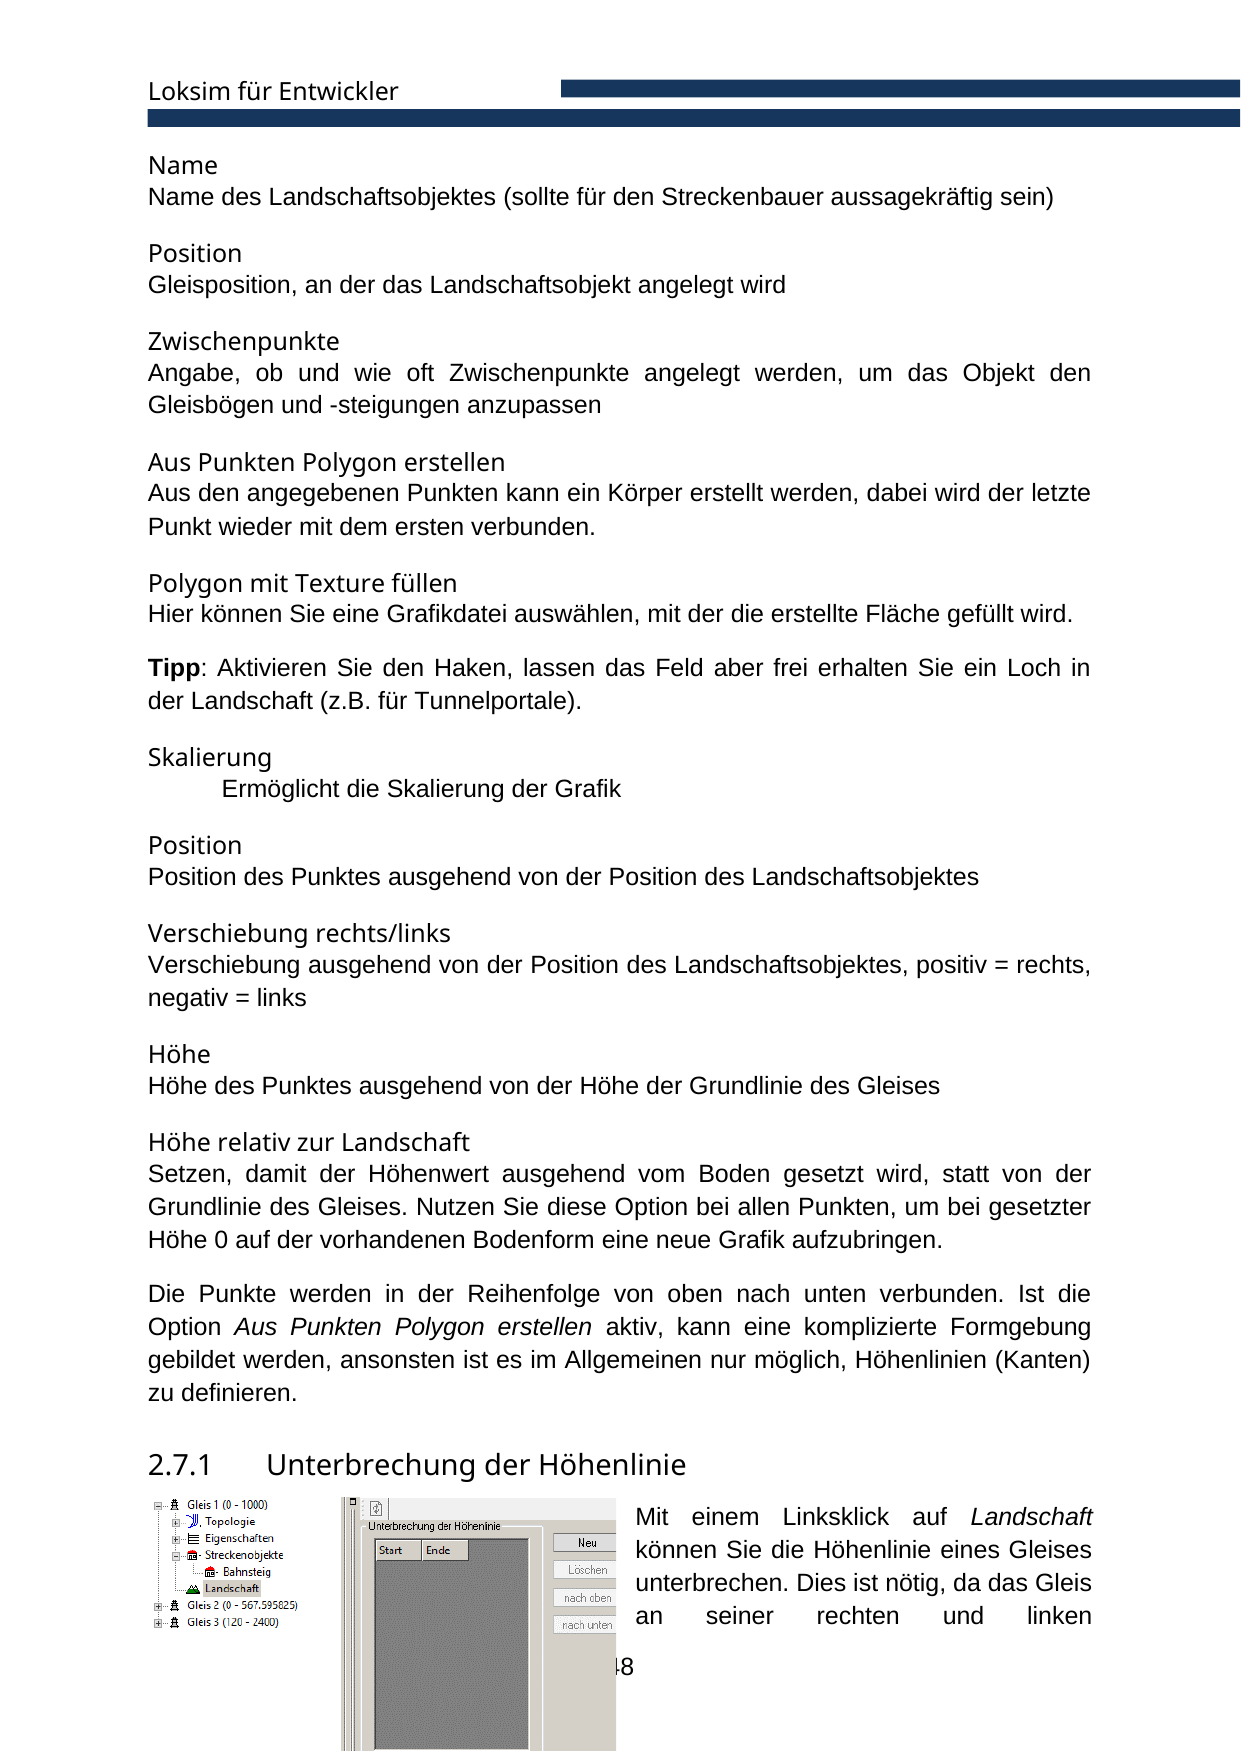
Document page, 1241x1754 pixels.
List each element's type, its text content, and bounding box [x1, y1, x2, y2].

text Aus den angegebenen Punkten kann ein Körper erstellt werden, dabei wird der letzte Punkt wieder mit dem ersten verbunden. [148, 478, 1093, 540]
text Name [148, 148, 1093, 182]
text Skalierung [148, 740, 1093, 774]
text Position des Punktes ausgehend von der Position des Landschaftsobjektes [148, 862, 1093, 891]
text Aus Punkten Polygon erstellen [148, 444, 1093, 478]
text Hier können Sie eine Grafikdatei auswählen, mit der die erstellte Fläche gefüllt wird. [148, 599, 1093, 628]
subtitle Unterbrechung der Höhenlinie [148, 1444, 1093, 1484]
text Verschiebung ausgehend von der Position des Landschaftsobjektes, positiv = rechts, negativ = links [148, 950, 1093, 1012]
text Höhe [148, 1037, 1093, 1071]
text Zwischenpunkte [148, 323, 1093, 357]
text Tipp: Aktivieren Sie den Haken, lassen das Feld aber frei erhalten Sie ein Loch in der Landschaft (z.B. für Tunnelportale). [148, 653, 1093, 715]
text Polygon mit Texture füllen [148, 565, 1093, 599]
picture [147, 1497, 617, 1750]
text Die Punkte werden in der Reihenfolge von oben nach unten verbunden. Ist die Option Aus Punkten Polygon erstellen aktiv, kann eine komplizierte Formgebung gebildet werden, ansonsten ist es im Allgemeinen nur möglich, Höhenlinien (Kanten) zu definieren. [148, 1279, 1093, 1407]
text Position [148, 236, 1093, 269]
text Verschiebung rechts/links [148, 916, 1093, 950]
text Ermöglicht die Skalierung der Grafik [221, 774, 1093, 803]
text Höhe relativ zur Landschaft [148, 1125, 1093, 1159]
text Angabe, ob und wie oft Zwischenpunkte angelegt werden, um das Objekt den Gleisbögen und -steigungen anzupassen [148, 357, 1093, 419]
text Setzen, damit der Höhenwert ausgehend vom Boden gesetzt wird, statt von der Grundlinie des Gleises. Nutzen Sie diese Option bei allen Punkten, um bei gesetzter Höhe 0 auf der vorhandenen Bodenform eine neue Grafik aufzubringen. [148, 1159, 1093, 1254]
text Name des Landschaftsobjektes (sollte für den Streckenbauer aussagekräftig sein) [148, 182, 1093, 210]
text Gleisposition, an der das Landschaftsobjekt angelegt wird [148, 269, 1093, 298]
text Position [148, 828, 1093, 862]
text Höhe des Punktes ausgehend von der Höhe der Grundlinie des Gleises [148, 1071, 1093, 1100]
